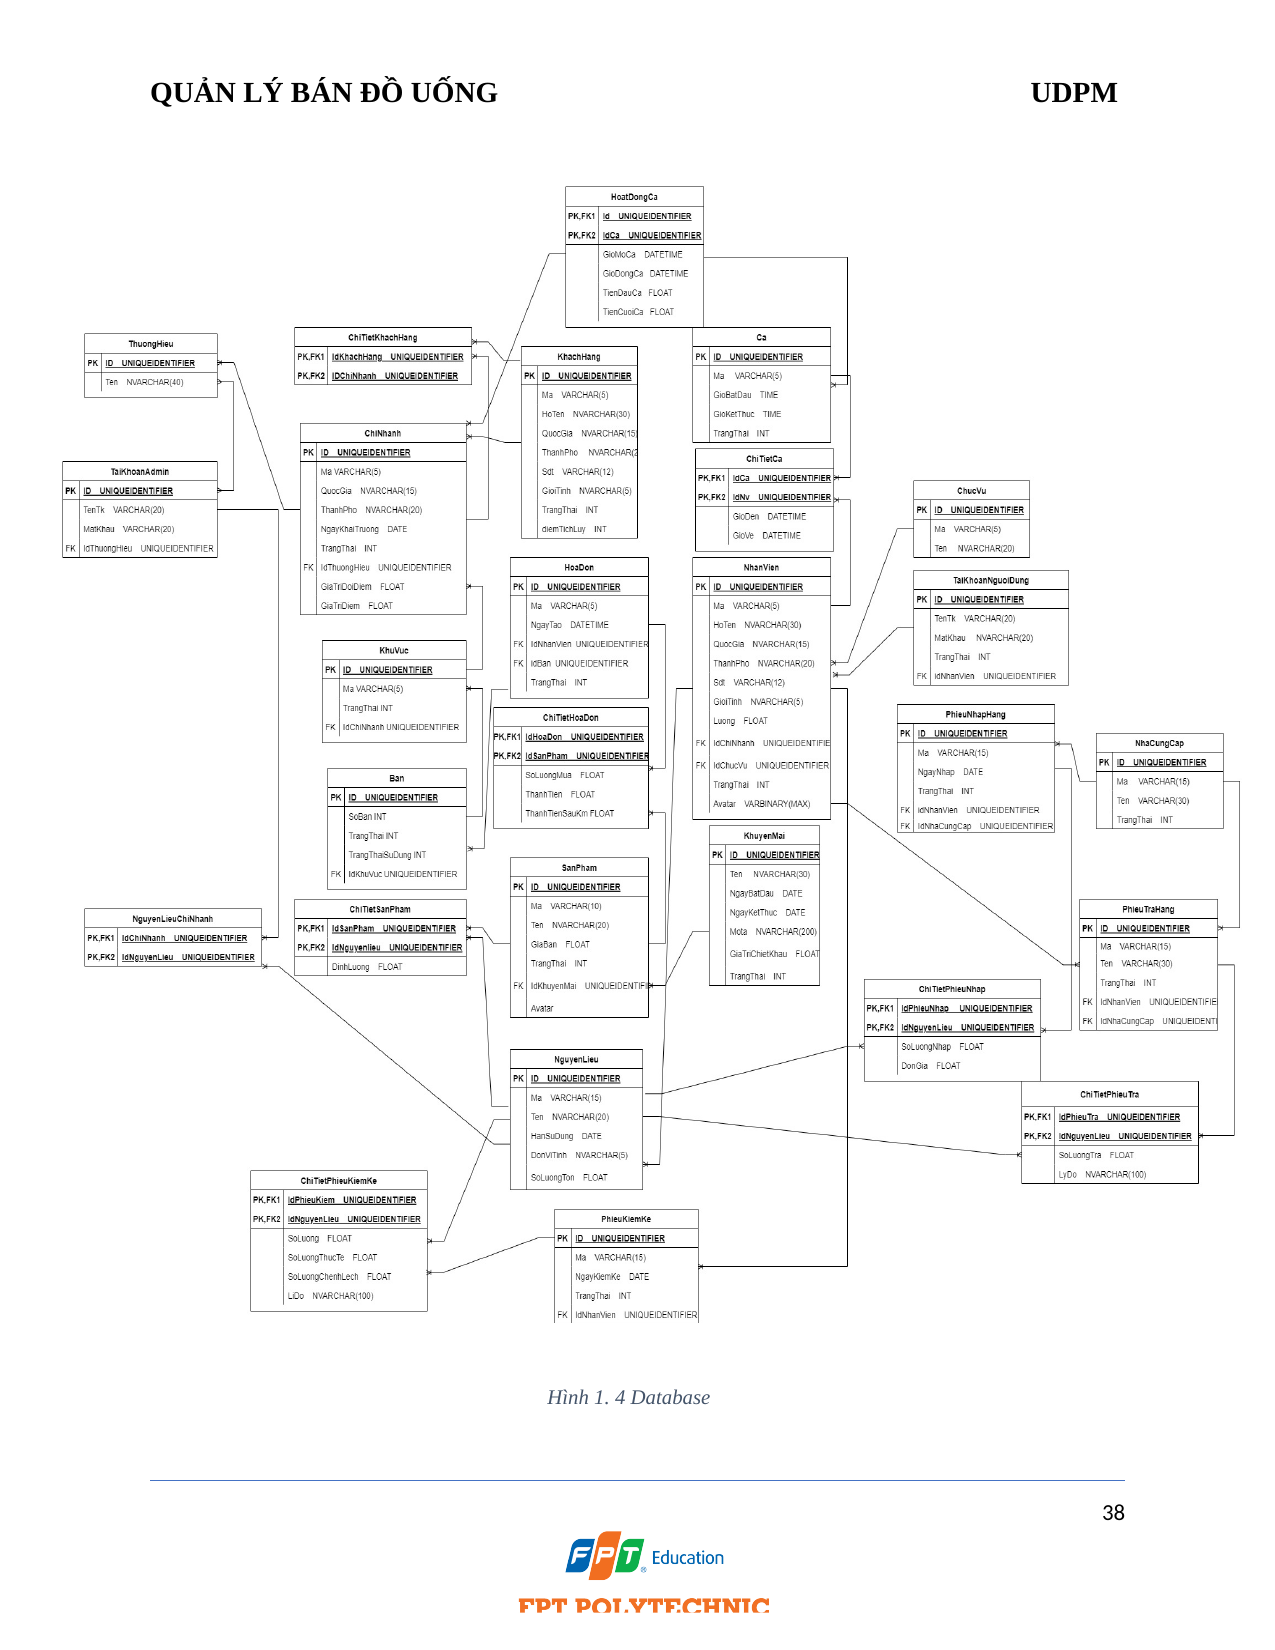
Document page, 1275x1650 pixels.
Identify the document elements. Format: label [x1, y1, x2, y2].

picture [61, 185, 1242, 1322]
picture [518, 1531, 769, 1613]
